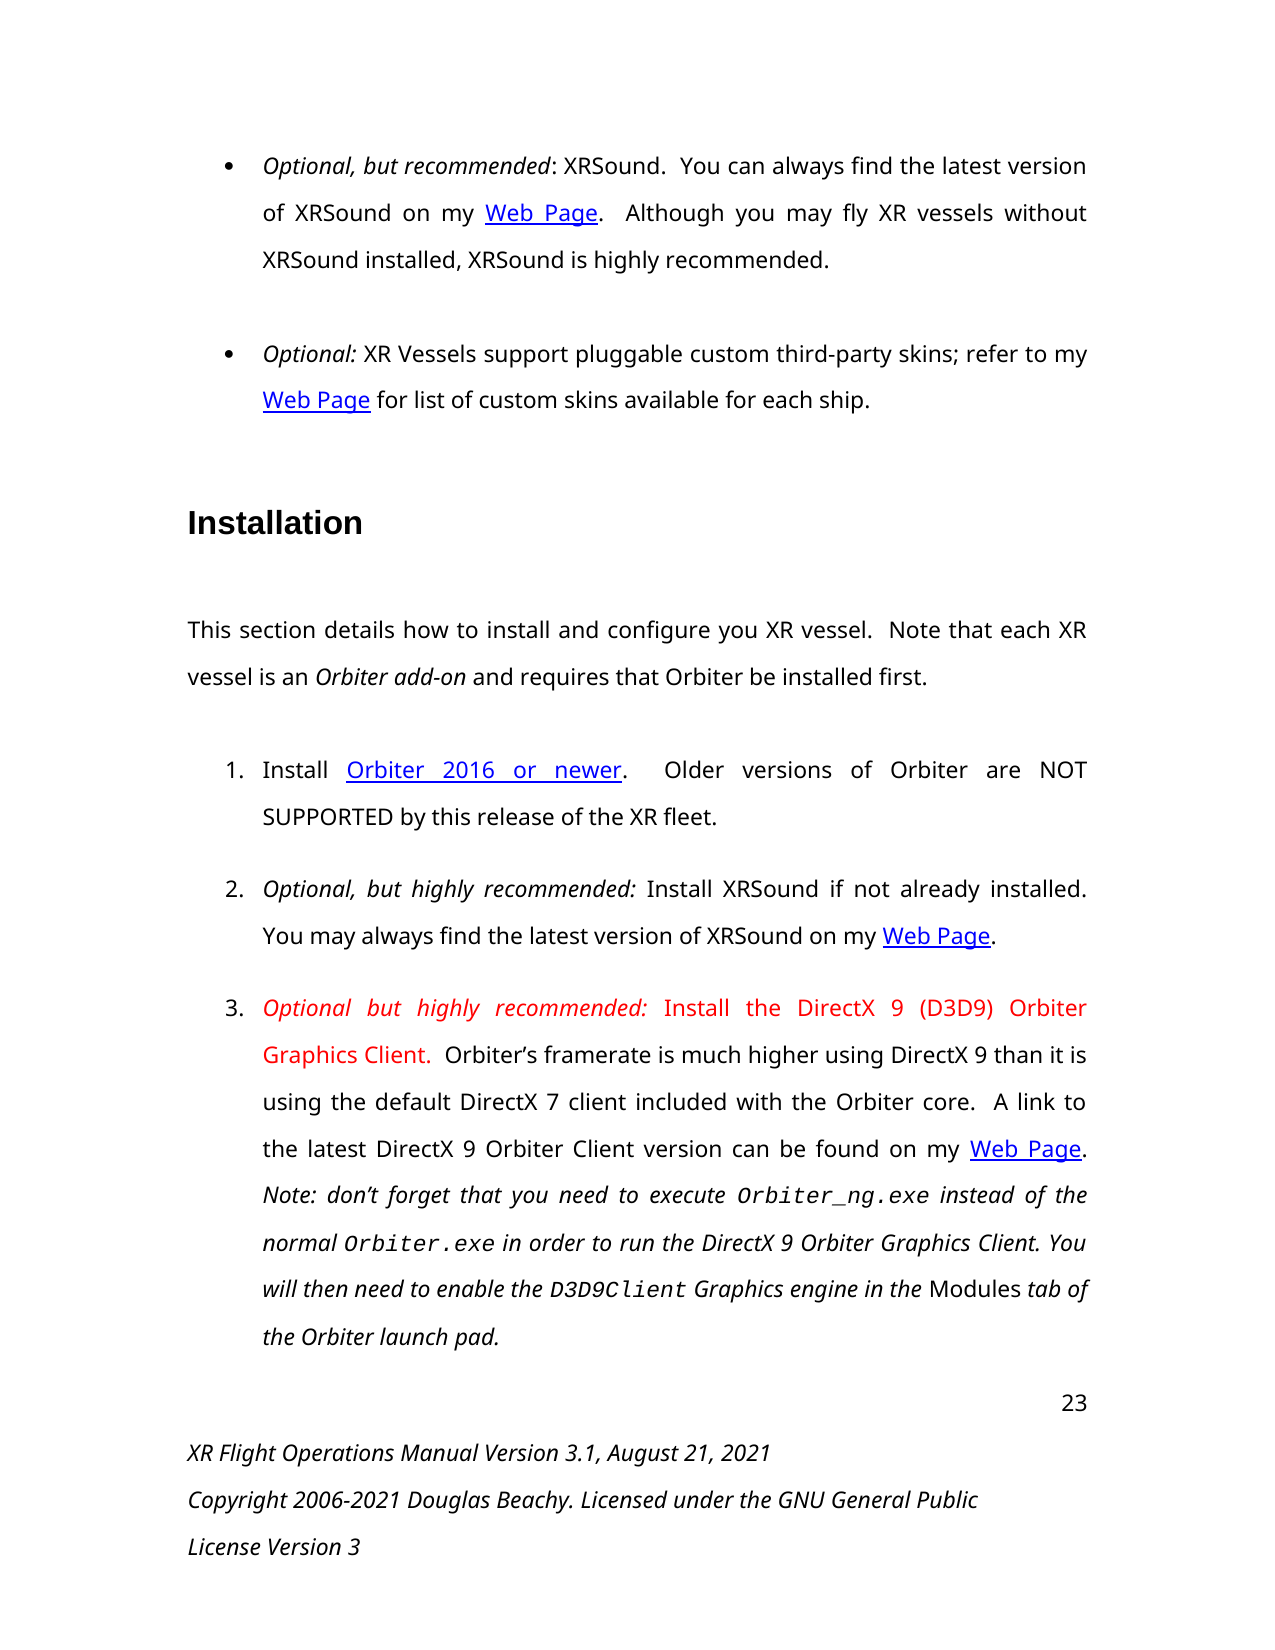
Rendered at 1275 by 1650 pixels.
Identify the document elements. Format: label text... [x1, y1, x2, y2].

text This section details how to install and configure you XR vessel. Note that each XR vessel is an Orbiter add-on and requires that Orbiter be installed first. [187, 614, 1087, 692]
list Optional but highly recommended: Install the DirectX 9 (D3D9) Orbiter Graphics Client. Orbiter’s framerate is much higher using DirectX 9 than it is using the default DirectX 7 client included with the Orbiter core. A link to the latest DirectX 9 Orbiter Client version can be found on my . Note: don’t forget that you need to execute Orbiter_ng.exe instead of the normal Orbiter.exe in order to run the DirectX 9 Orbiter Graphics Client. You will then need to enable the D3D9Client Graphics engine in the Modules tab of the Orbiter launch pad. [225, 992, 1087, 1352]
list Optional, but recommended: XRSound. You can always find the latest version of XRSound on my . Although you may fly XR vessels without XRSound installed, XRSound is highly recommended. [225, 150, 1087, 275]
subtitle Installation [187, 503, 1087, 542]
list Install Orbiter 2016 or newer. Older versions of Orbiter are NOT SUPPORTED by this release of the XR fleet. [225, 754, 1087, 833]
list Optional: XR Vessels support pluggable custom third-party skins; refer to my for list of custom skins available for each ship. [225, 337, 1087, 416]
list Optional, but highly recommended: Install XRSound if not already installed. You may always find the latest version of XRSound on my . [225, 873, 1087, 951]
